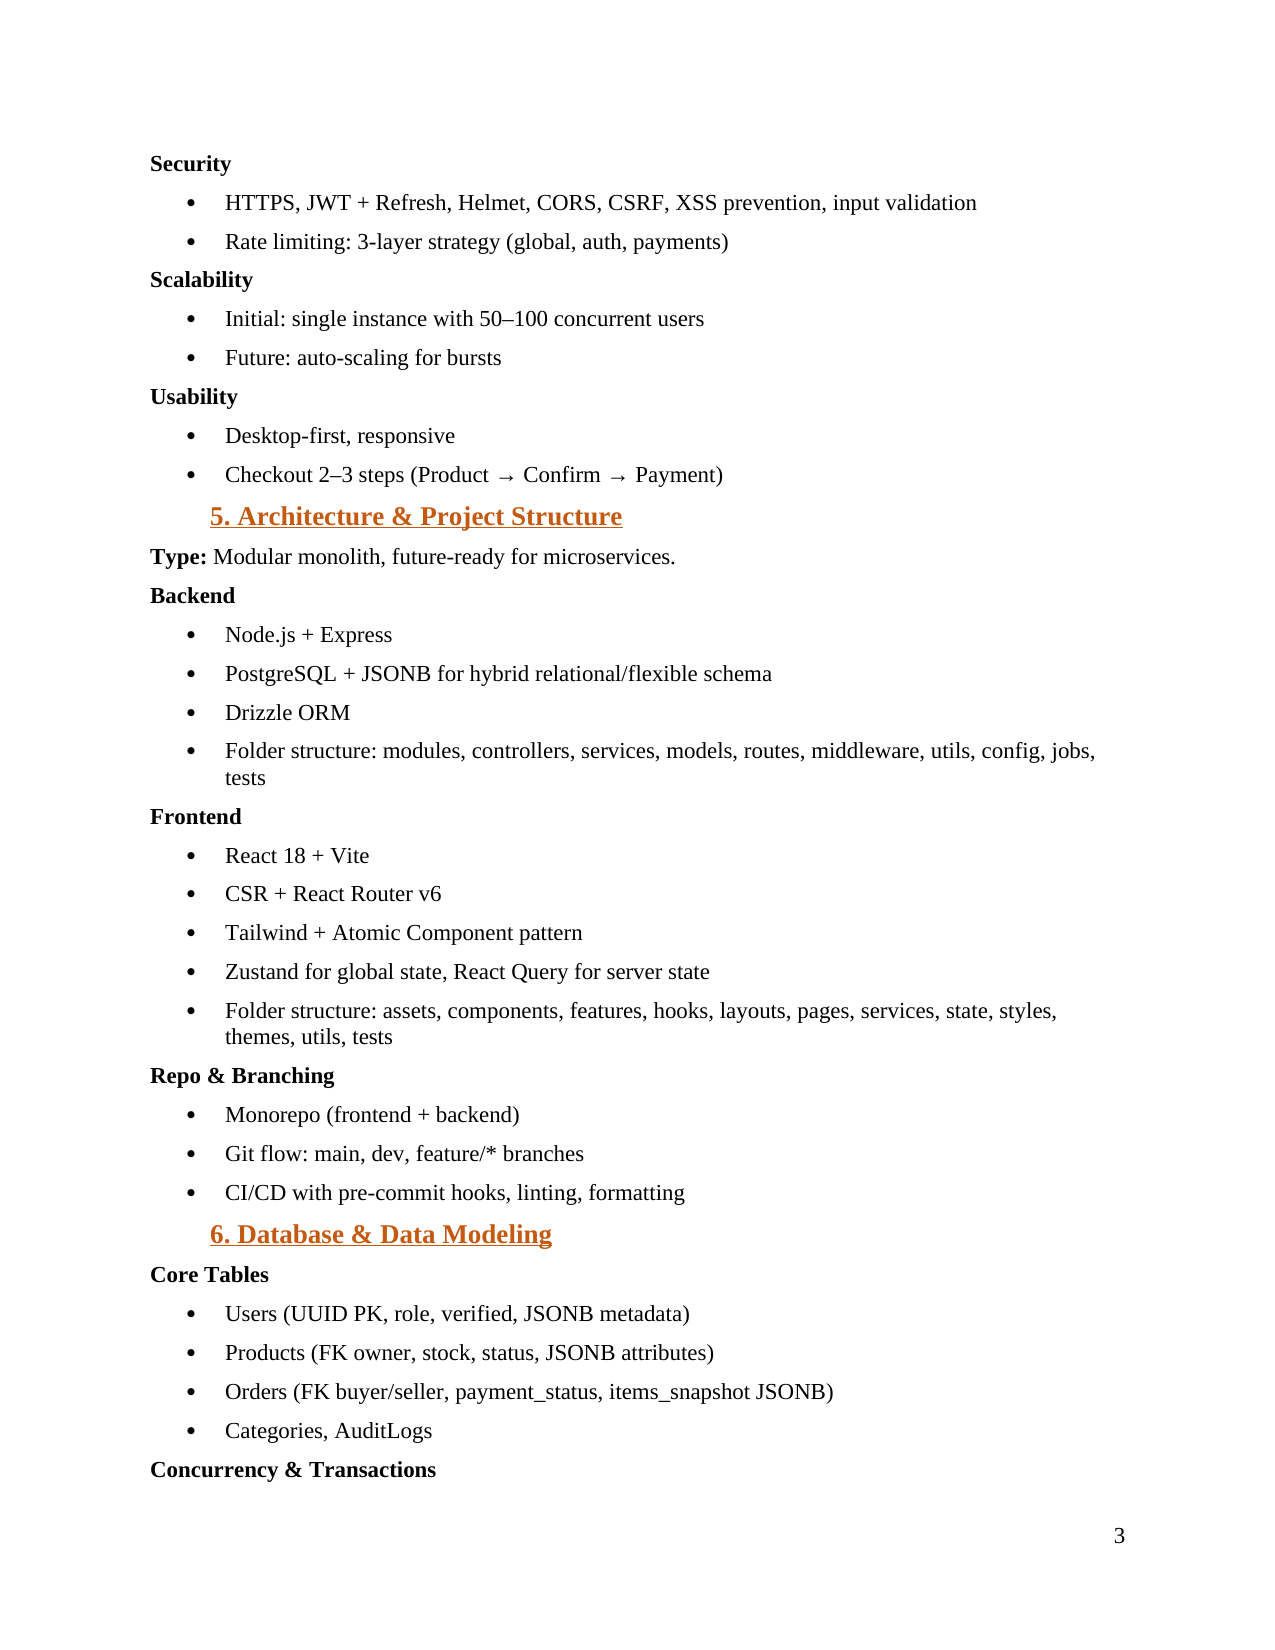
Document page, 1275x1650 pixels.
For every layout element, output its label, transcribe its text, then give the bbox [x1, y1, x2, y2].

list Users (UUID PK, role, verified, JSONB metadata) [187, 1300, 1125, 1327]
list Orders (FK buyer/seller, payment_status, items_snapshot JSONB) [187, 1378, 1125, 1404]
text Repo & Branching [150, 1062, 1125, 1089]
list Desktop-first, responsive [187, 422, 1125, 448]
text Backend [150, 582, 1125, 608]
list Drizzle ORM [187, 699, 1125, 725]
list React 18 + Vite [187, 842, 1125, 868]
subtitle 5. Architecture & Project Structure [210, 500, 1125, 531]
list Future: auto-scaling for bursts [187, 344, 1125, 371]
text Frontend [150, 803, 1125, 829]
list CI/CD with pre-commit hooks, linting, formatting [187, 1179, 1125, 1205]
list Initial: single instance with 50–100 concurrent users [187, 305, 1125, 332]
list Git flow: main, dev, feature/* branches [187, 1140, 1125, 1166]
subtitle 6. Database & Data Modeling [210, 1218, 1125, 1249]
list PostgreSQL + JSONB for hybrid relational/flexible schema [187, 660, 1125, 686]
list Monorepo (frontend + backend) [187, 1101, 1125, 1127]
list Folder structure: modules, controllers, services, models, routes, middleware, utils, config, jobs, tests [187, 738, 1125, 790]
text Scalability [150, 267, 1125, 293]
text Usability [150, 383, 1125, 409]
text Core Tables [150, 1261, 1125, 1288]
list CSR + React Router v6 [187, 881, 1125, 907]
list Node.js + Express [187, 621, 1125, 647]
text Concurrency & Transactions [150, 1456, 1125, 1482]
list Categories, AuditLogs [187, 1417, 1125, 1443]
text Type: Modular monolith, future-ready for microservices. [150, 543, 1125, 570]
text Security [150, 150, 1125, 176]
list Zustand for global state, React Query for server state [187, 958, 1125, 984]
list HTTPS, JWT + Refresh, Helmet, CORS, CSRF, XSS prevention, input validation [187, 189, 1125, 215]
list Tailwind + Atomic Component pattern [187, 919, 1125, 946]
list Rate limiting: 3-layer strategy (global, auth, payments) [187, 228, 1125, 254]
list Checkout 2–3 steps (Product → Confirm → Payment) [187, 461, 1125, 487]
list Products (FK owner, stock, status, JSONB attributes) [187, 1339, 1125, 1365]
list Folder structure: assets, components, features, hooks, layouts, pages, services, state, styles, themes, utils, tests [187, 997, 1125, 1050]
